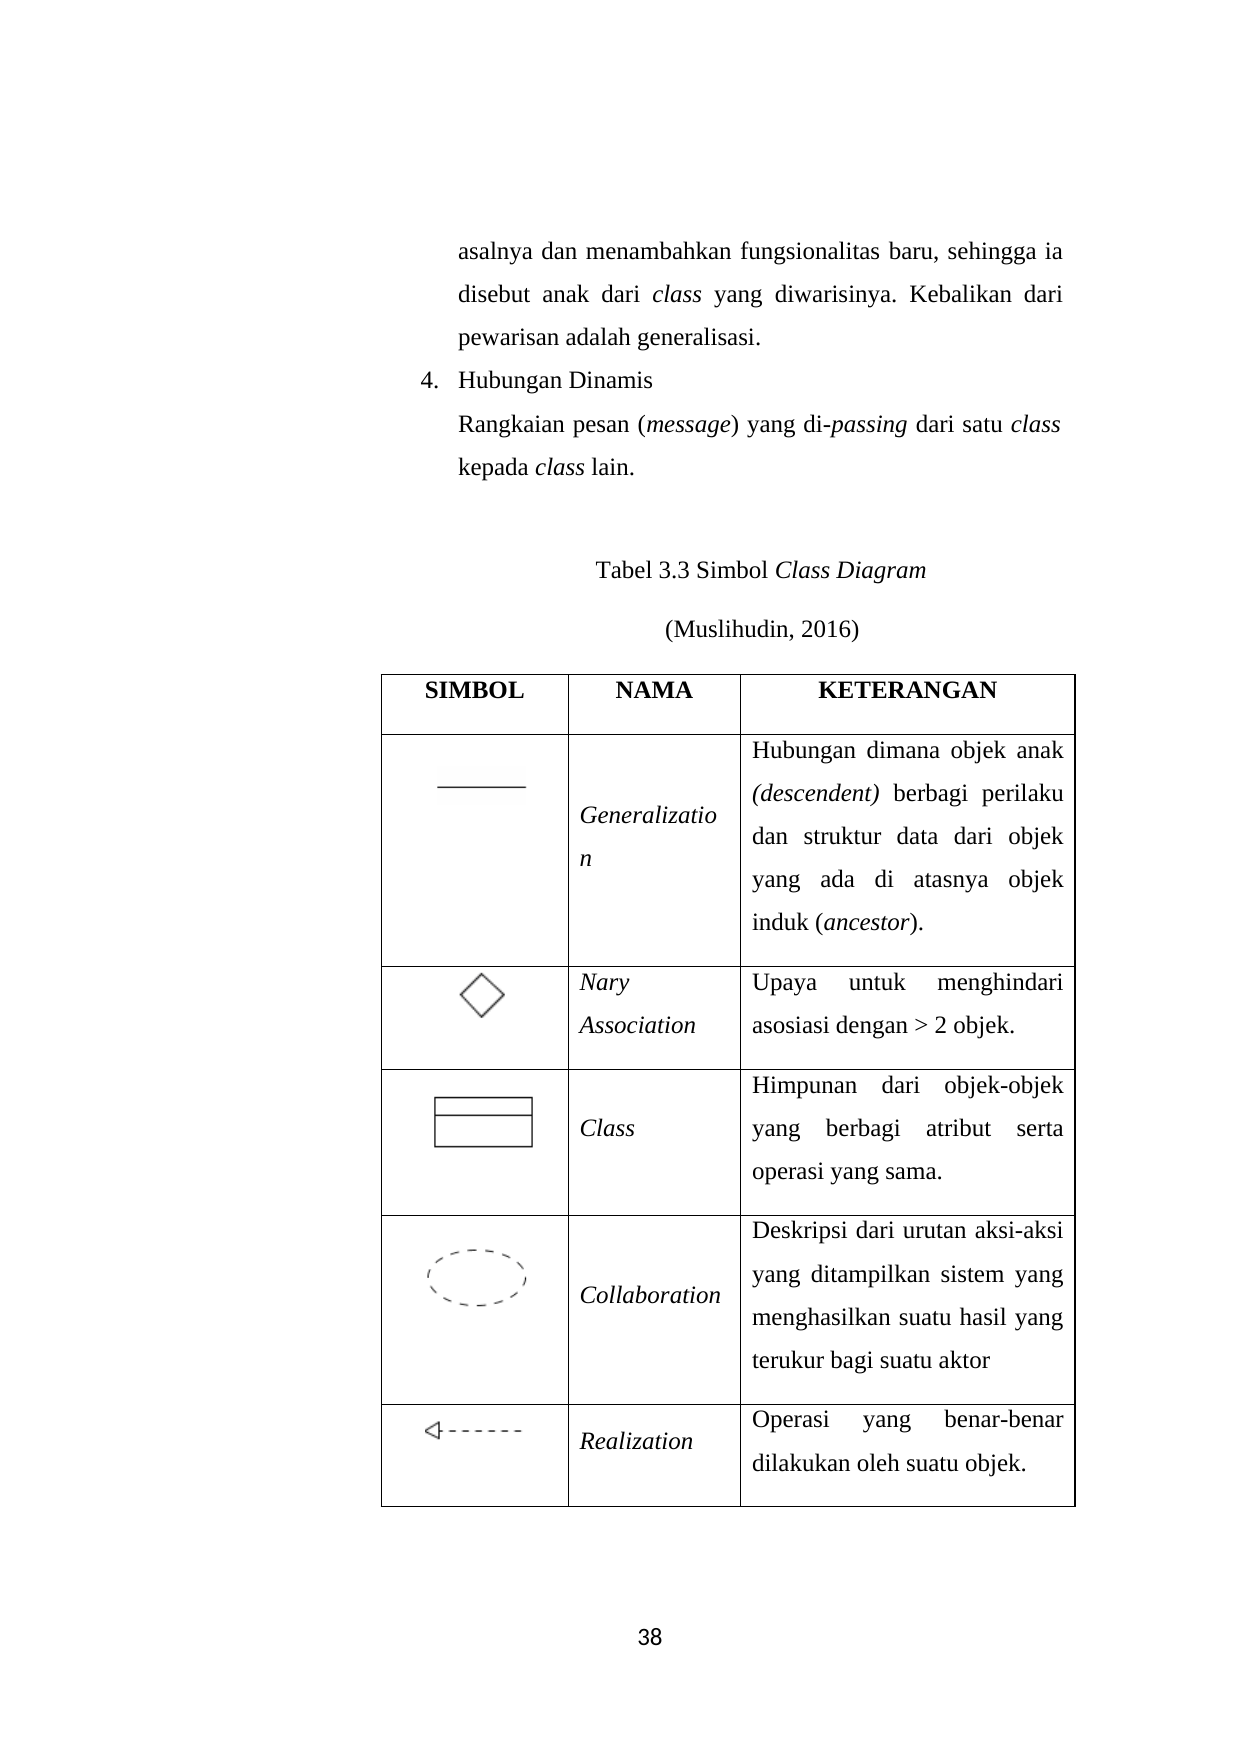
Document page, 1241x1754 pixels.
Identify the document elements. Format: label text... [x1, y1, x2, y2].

table_cell Class [569, 1070, 740, 1214]
picture [429, 1093, 537, 1153]
table_cell Collaboration [569, 1216, 740, 1403]
table_cell Deskripsi dari urutan aksi-aksi yang ditampilkan sistem yang menghasilkan suatu hasil yang terukur bagi suatu aktor [741, 1216, 1074, 1403]
table_cell Hubungan dimana objek anak (descendent) berbagi perilaku dan struktur data dari objek yang ada di atasnya objek induk (ancestor). [741, 735, 1074, 966]
table_cell Generalization [569, 735, 740, 966]
table_cell [382, 735, 568, 966]
table_cell Operasi yang benar-benar dilakukan oleh suatu objek. [741, 1405, 1074, 1506]
table_header SIMBOL [382, 675, 568, 734]
picture [425, 1407, 527, 1460]
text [458, 236, 1063, 351]
table_cell Upaya untuk menghindari asosiasi dengan > 2 objek. [741, 967, 1074, 1069]
table_cell [382, 967, 568, 1069]
picture [437, 766, 527, 805]
text (Muslihudin, 2016) [386, 614, 1063, 643]
table_header NAMA [569, 675, 740, 734]
list Hubungan Dinamis [420, 366, 1063, 394]
table_cell [382, 1070, 568, 1214]
picture [450, 967, 513, 1026]
table_cell Nary Association [569, 967, 740, 1069]
text Tabel 3.3 Simbol Class Diagram [386, 555, 1063, 583]
table_cell [382, 1405, 568, 1506]
picture [424, 1247, 531, 1310]
table_header KETERANGAN [741, 675, 1074, 734]
table_cell Realization [569, 1405, 740, 1506]
text Rangkaian pesan (message) yang di-passing dari satu class kepada class lain. [458, 409, 1063, 481]
table_cell [382, 1216, 568, 1403]
table_cell Himpunan dari objek-objek yang berbagi atribut serta operasi yang sama. [741, 1070, 1074, 1214]
